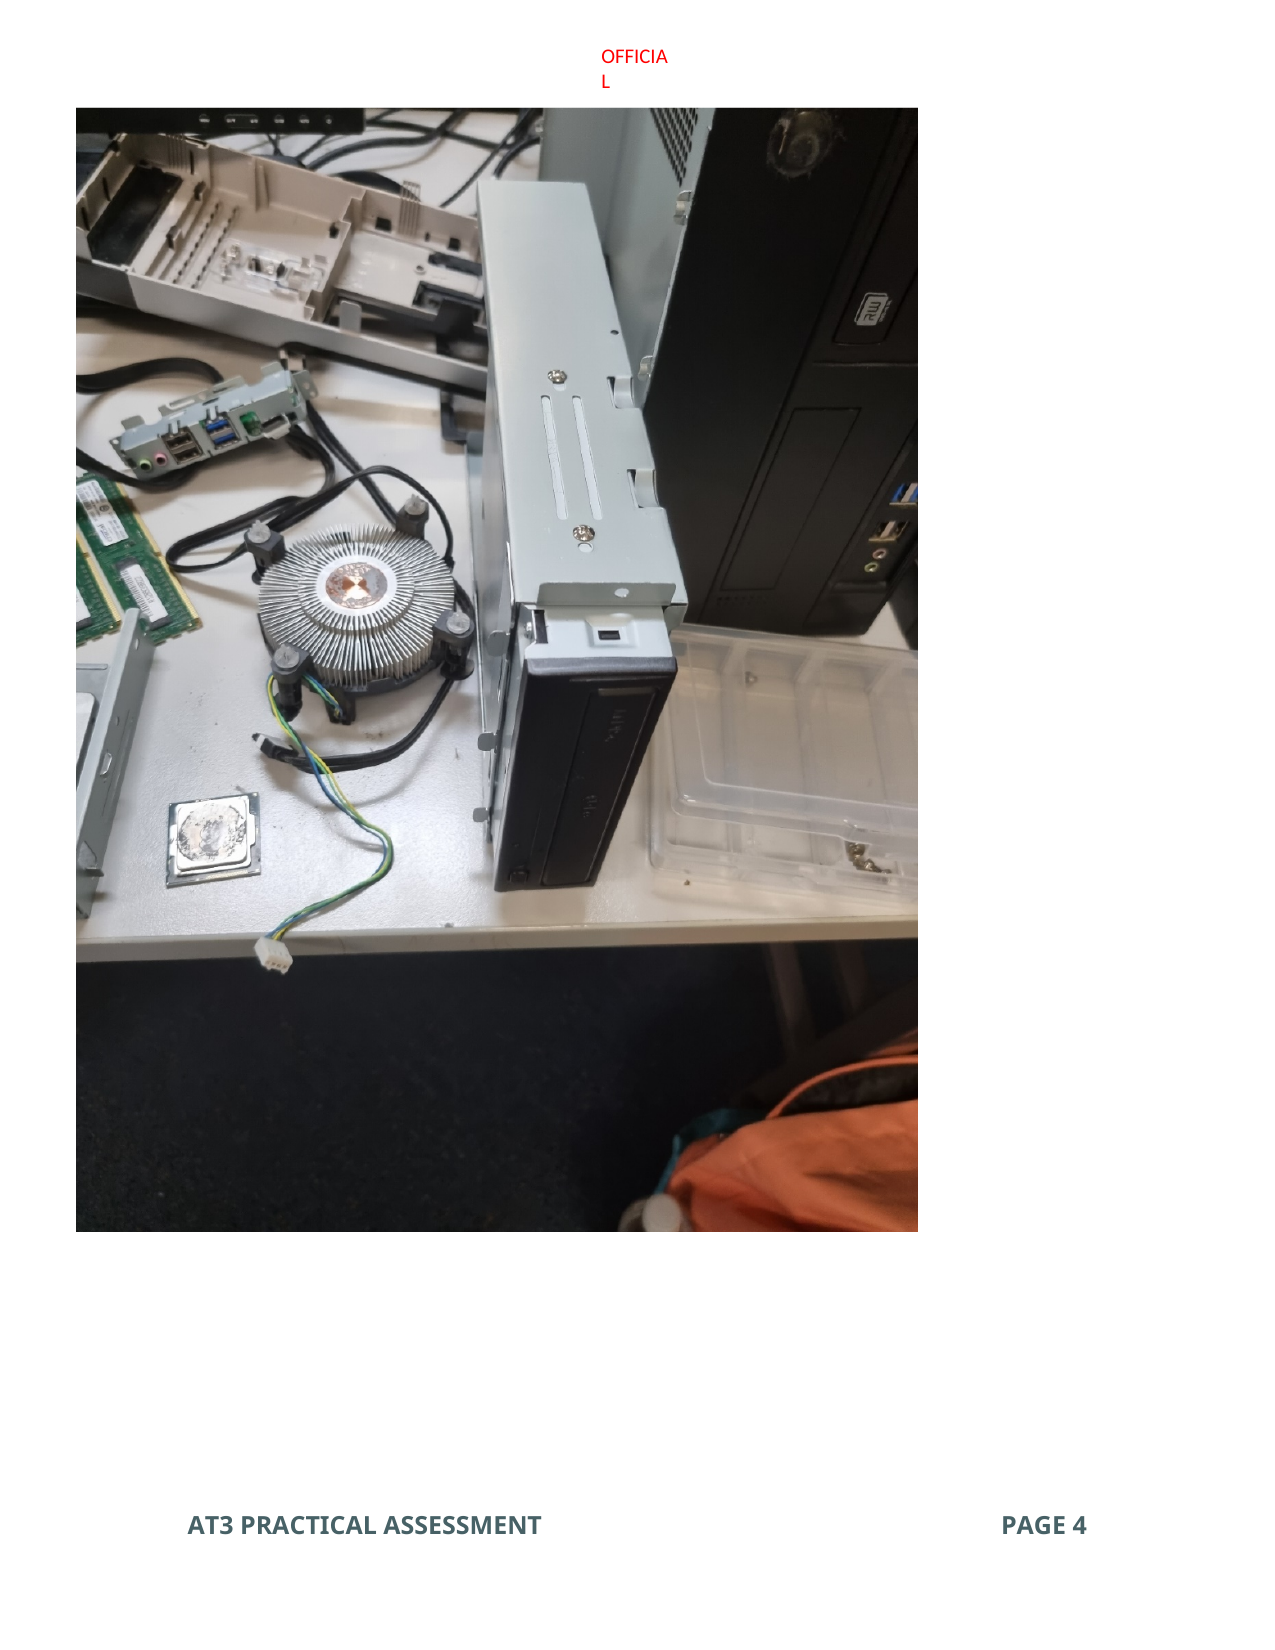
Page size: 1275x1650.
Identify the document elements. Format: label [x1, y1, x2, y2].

picture [76, 109, 918, 1232]
